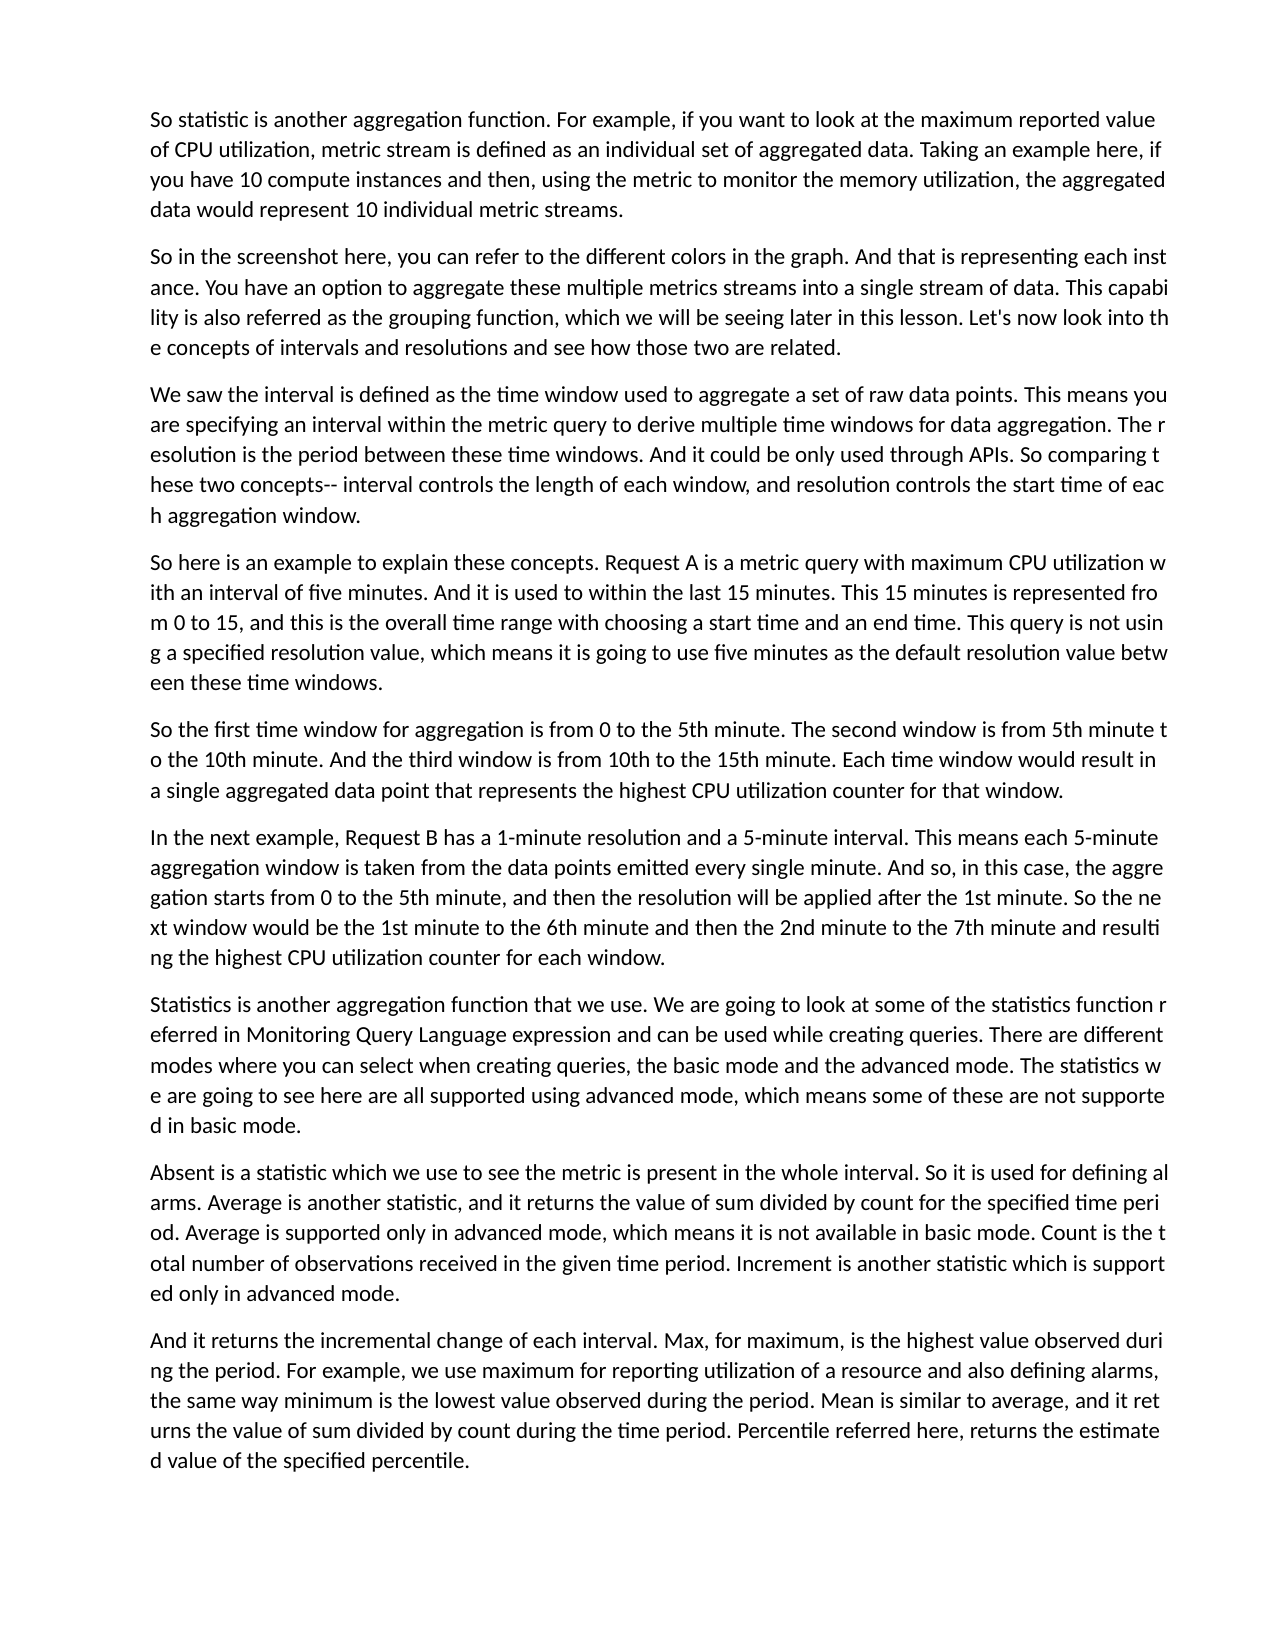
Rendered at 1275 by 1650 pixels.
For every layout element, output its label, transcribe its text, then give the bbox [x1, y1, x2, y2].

text Absent is a statistic which we use to see the metric is present in the whole interval. So it is used for defining alarms. Average is another statistic, and it returns the value of sum divided by count for the specified time period. Average is supported only in advanced mode, which means it is not available in basic mode. Count is the total number of observations received in the given time period. Increment is another statistic which is supported only in advanced mode. [150, 1158, 1170, 1307]
text So statistic is another aggregation function. For example, if you want to look at the maximum reported value of CPU utilization, metric stream is defined as an individual set of aggregated data. Taking an example here, if you have 10 compute instances and then, using the metric to monitor the memory utilization, the aggregated data would represent 10 individual metric streams. [150, 105, 1170, 224]
text Statistics is another aggregation function that we use. We are going to look at some of the statistics function referred in Monitoring Query Language expression and can be used while creating queries. There are different modes where you can select when creating queries, the basic mode and the advanced mode. The statistics we are going to see here are all supported using advanced mode, which means some of these are not supported in basic mode. [150, 990, 1170, 1139]
text We saw the interval is defined as the time window used to aggregate a set of raw data points. This means you are specifying an interval within the metric query to derive multiple time windows for data aggregation. The resolution is the period between these time windows. And it could be only used through APIs. So comparing these two concepts-- interval controls the length of each window, and resolution controls the start time of each aggregation window. [150, 380, 1170, 529]
text And it returns the incremental change of each interval. Max, for maximum, is the highest value observed during the period. For example, we use maximum for reporting utilization of a resource and also defining alarms, the same way minimum is the lowest value observed during the period. Mean is similar to average, and it returns the value of sum divided by count during the time period. Percentile referred here, returns the estimated value of the specified percentile. [150, 1326, 1170, 1475]
text So the first time window for aggregation is from 0 to the 5th minute. The second window is from 5th minute to the 10th minute. And the third window is from 10th to the 15th minute. Each time window would result in a single aggregated data point that represents the highest CPU utilization counter for that window. [150, 715, 1170, 804]
text In the next example, Request B has a 1-minute resolution and a 5-minute interval. This means each 5-minute aggregation window is taken from the data points emitted every single minute. And so, in this case, the aggregation starts from 0 to the 5th minute, and then the resolution will be applied after the 1st minute. So the next window would be the 1st minute to the 6th minute and then the 2nd minute to the 7th minute and resulting the highest CPU utilization counter for each window. [150, 823, 1170, 972]
text So in the screenshot here, you can refer to the different colors in the graph. And that is representing each instance. You have an option to aggregate these multiple metrics streams into a single stream of data. This capability is also referred as the grouping function, which we will be seeing later in this lesson. Let's now look into the concepts of intervals and resolutions and see how those two are related. [150, 242, 1170, 361]
text So here is an example to explain these concepts. Request A is a metric query with maximum CPU utilization with an interval of five minutes. And it is used to within the last 15 minutes. This 15 minutes is represented from 0 to 15, and this is the overall time range with choosing a start time and an end time. This query is not using a specified resolution value, which means it is going to use five minutes as the default resolution value between these time windows. [150, 548, 1170, 697]
